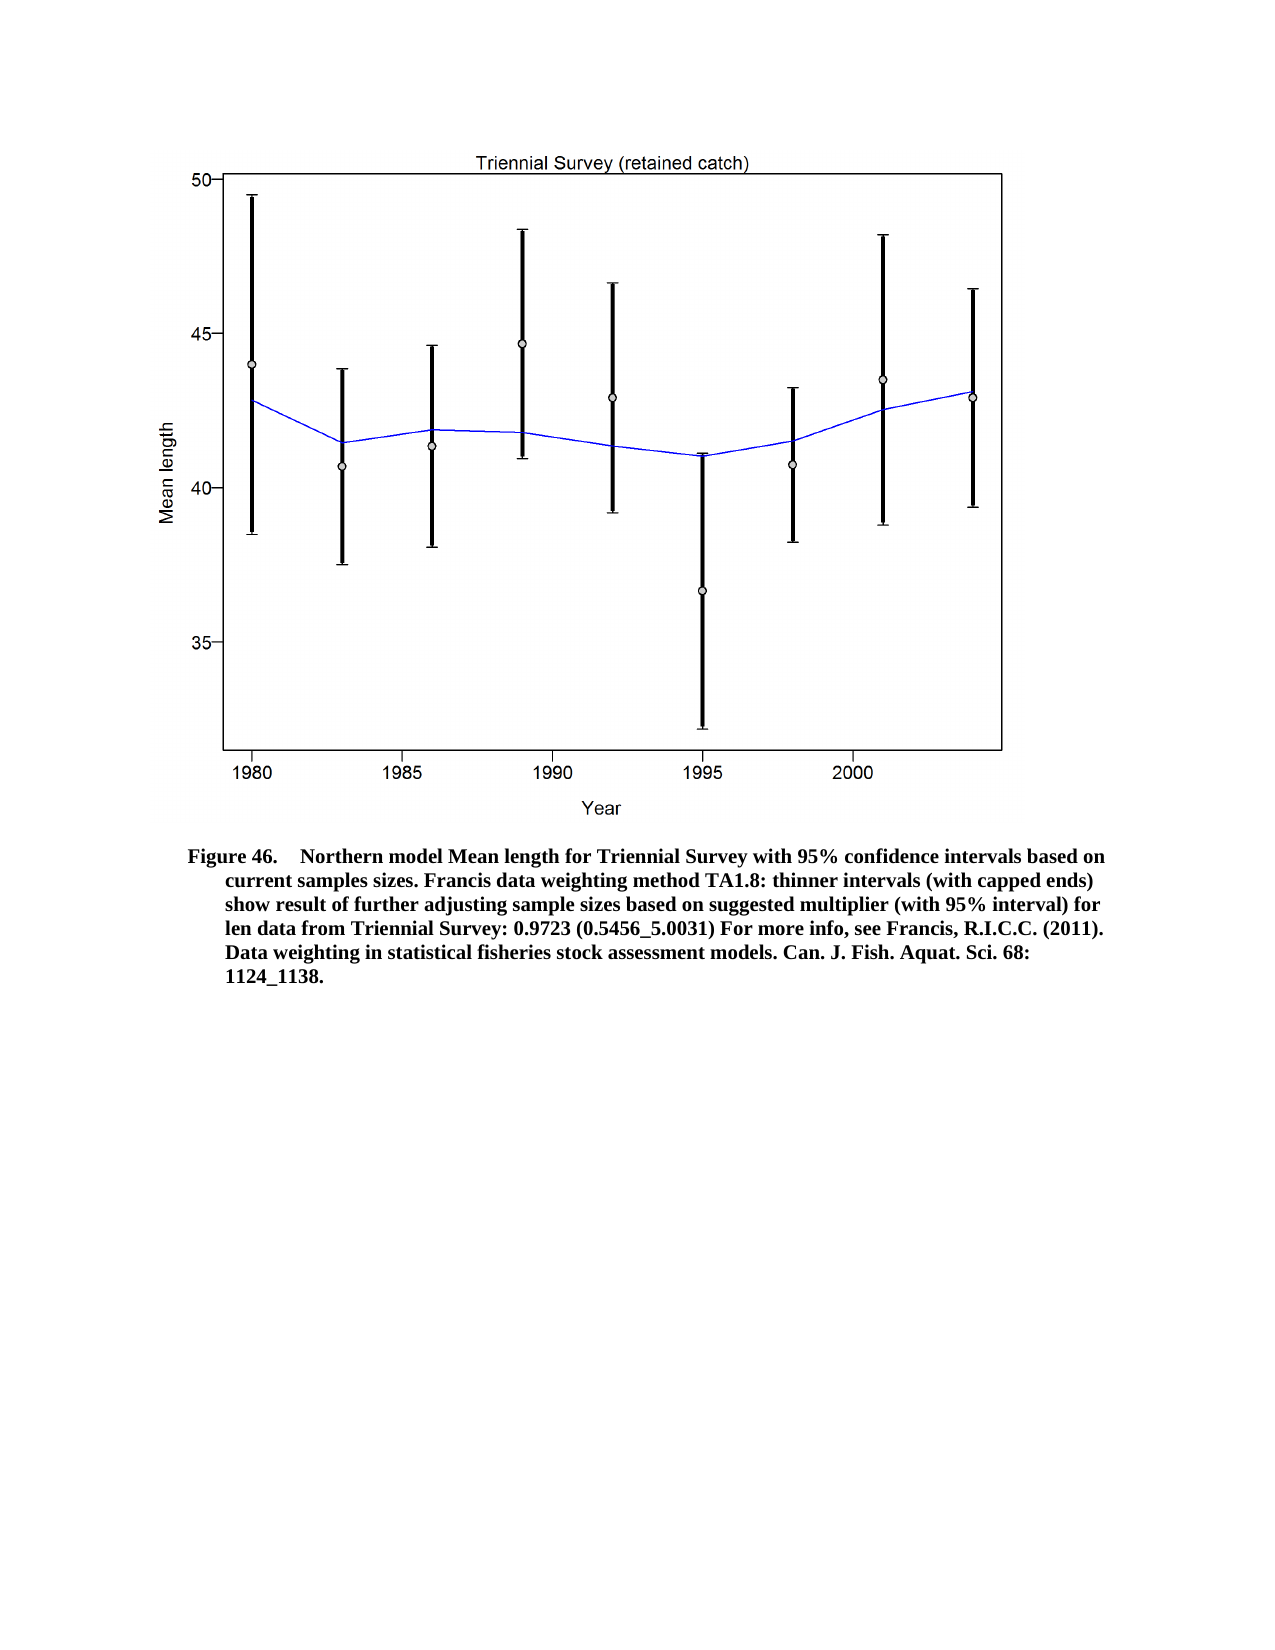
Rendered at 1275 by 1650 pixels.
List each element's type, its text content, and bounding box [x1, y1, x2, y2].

text Northern model Mean length for Triennial Survey with 95% confidence intervals based on current samples sizes. Francis data weighting method TA1.8: thinner intervals (with capped ends) show result of further adjusting sample sizes based on suggested multiplier (with 95% interval) for len data from Triennial Survey: 0.9723 (0.5456_5.0031) For more info, see Francis, R.I.C.C. (2011). Data weighting in statistical fisheries stock assessment models. Can. J. Fish. Aquat. Sci. 68: 1124_1138. [187, 844, 1125, 988]
picture [150, 150, 1025, 823]
